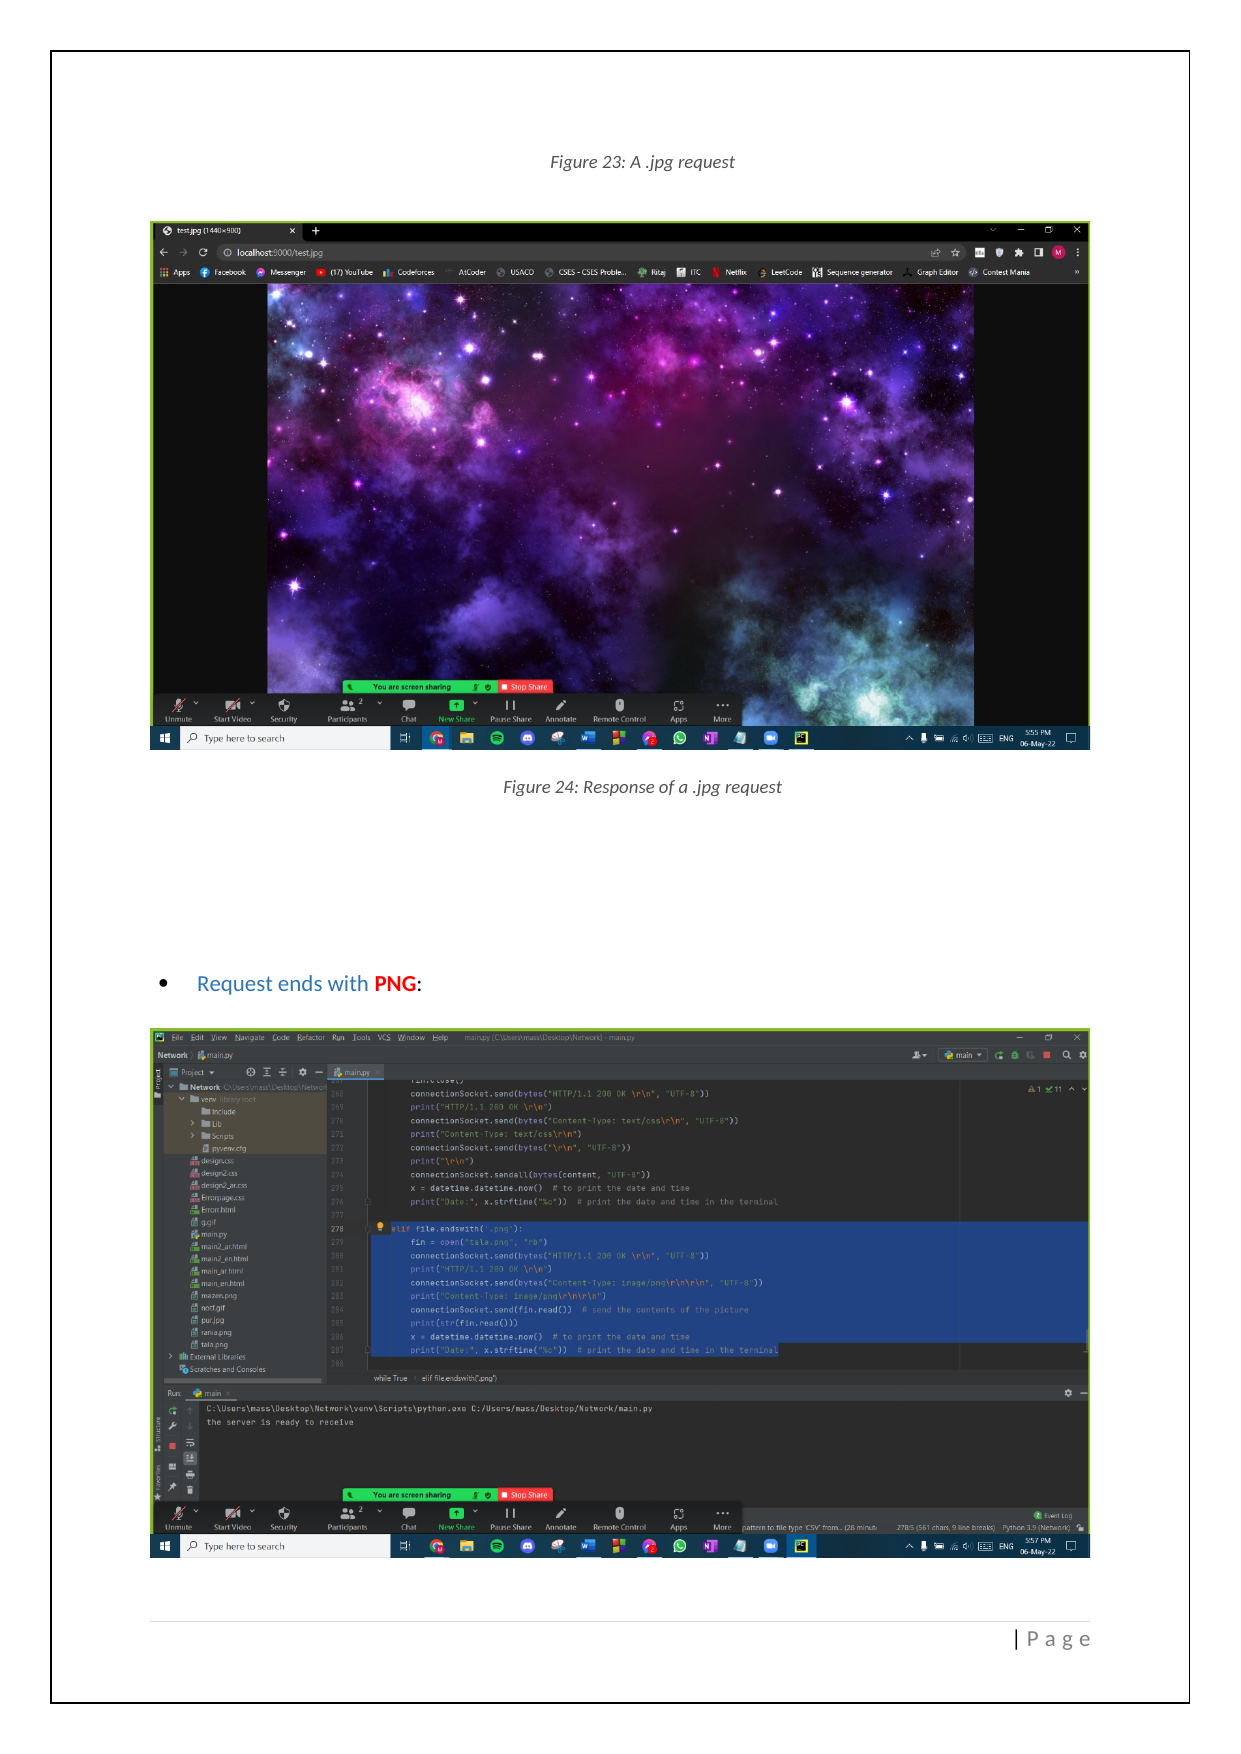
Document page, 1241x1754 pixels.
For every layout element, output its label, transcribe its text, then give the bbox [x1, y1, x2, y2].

picture [150, 221, 1091, 750]
list Figure 24: Response of a .jpg request [197, 750, 1090, 798]
picture [150, 1028, 1091, 1558]
list Figure 23: A .jpg request [197, 150, 1090, 173]
list Request ends with PNG: [159, 969, 1090, 997]
